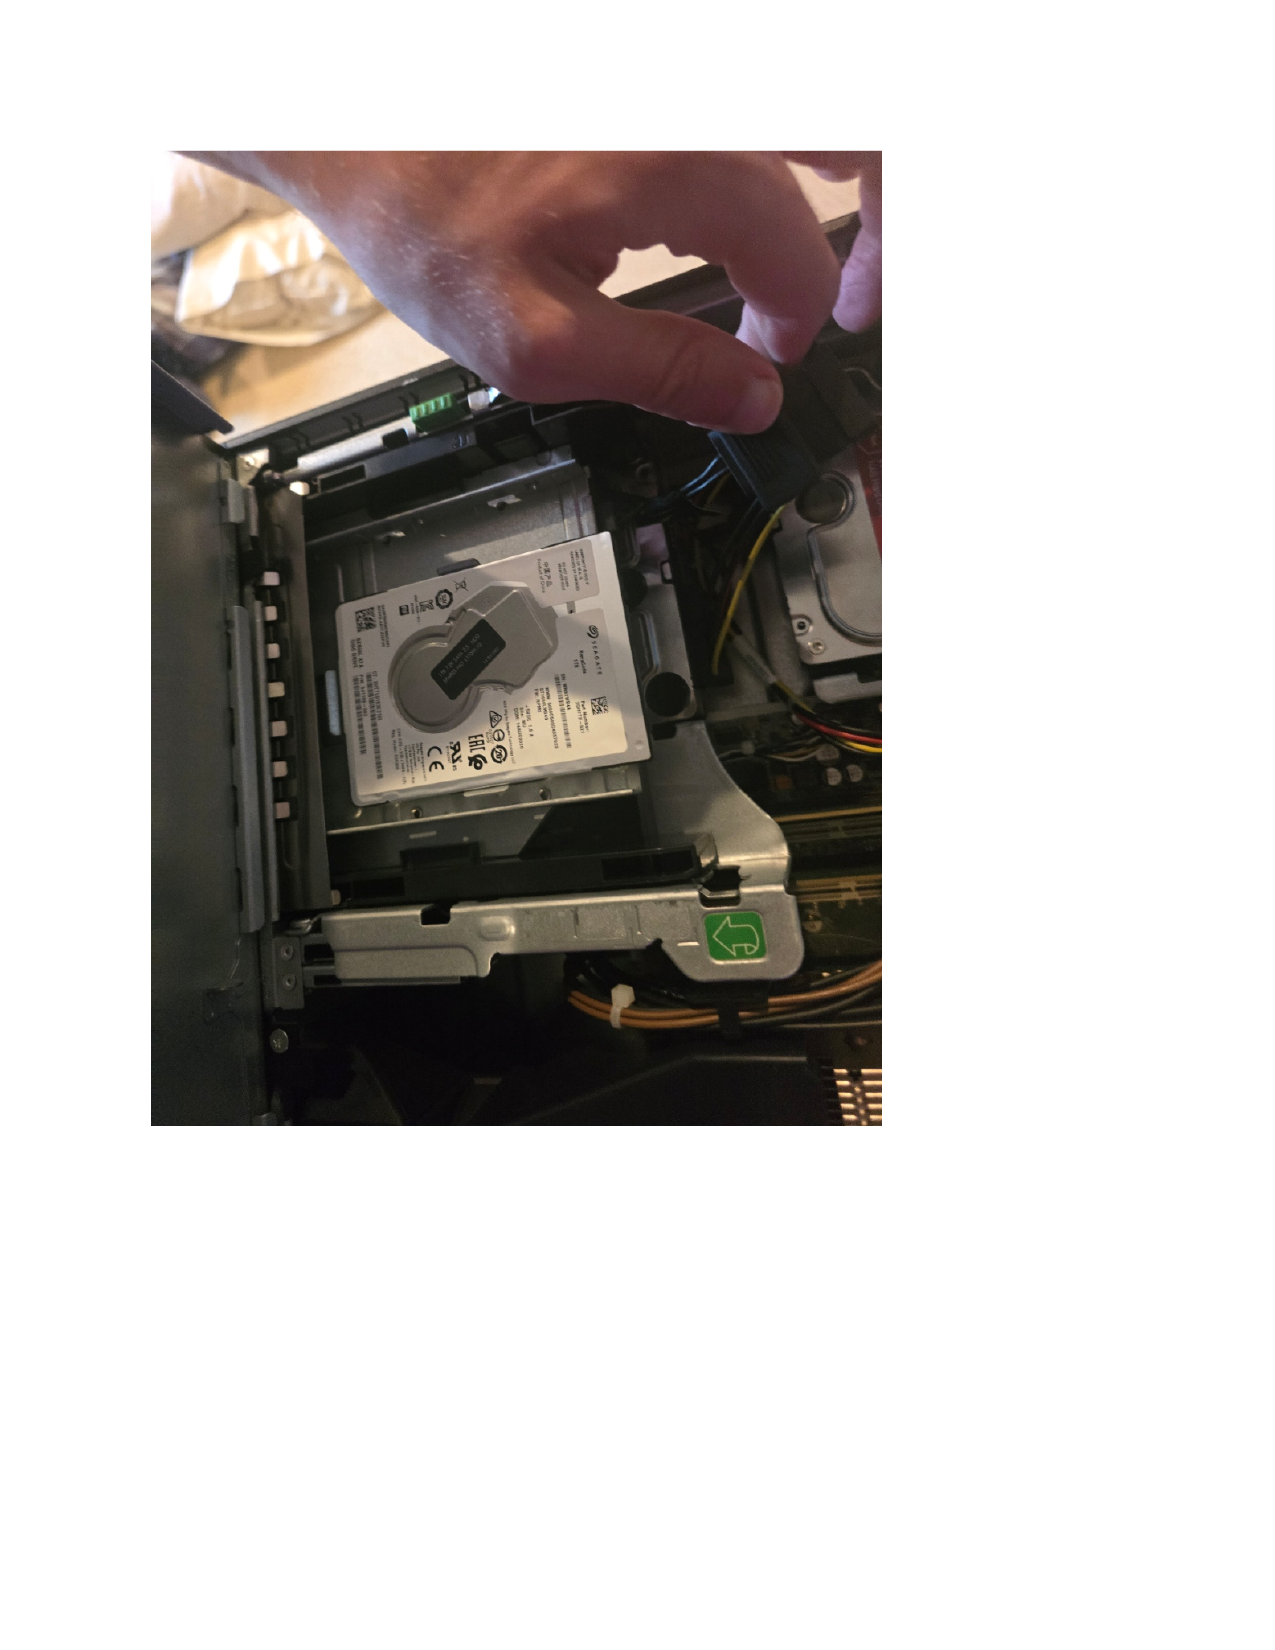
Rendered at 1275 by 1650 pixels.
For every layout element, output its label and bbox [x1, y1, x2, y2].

picture [151, 152, 882, 1125]
